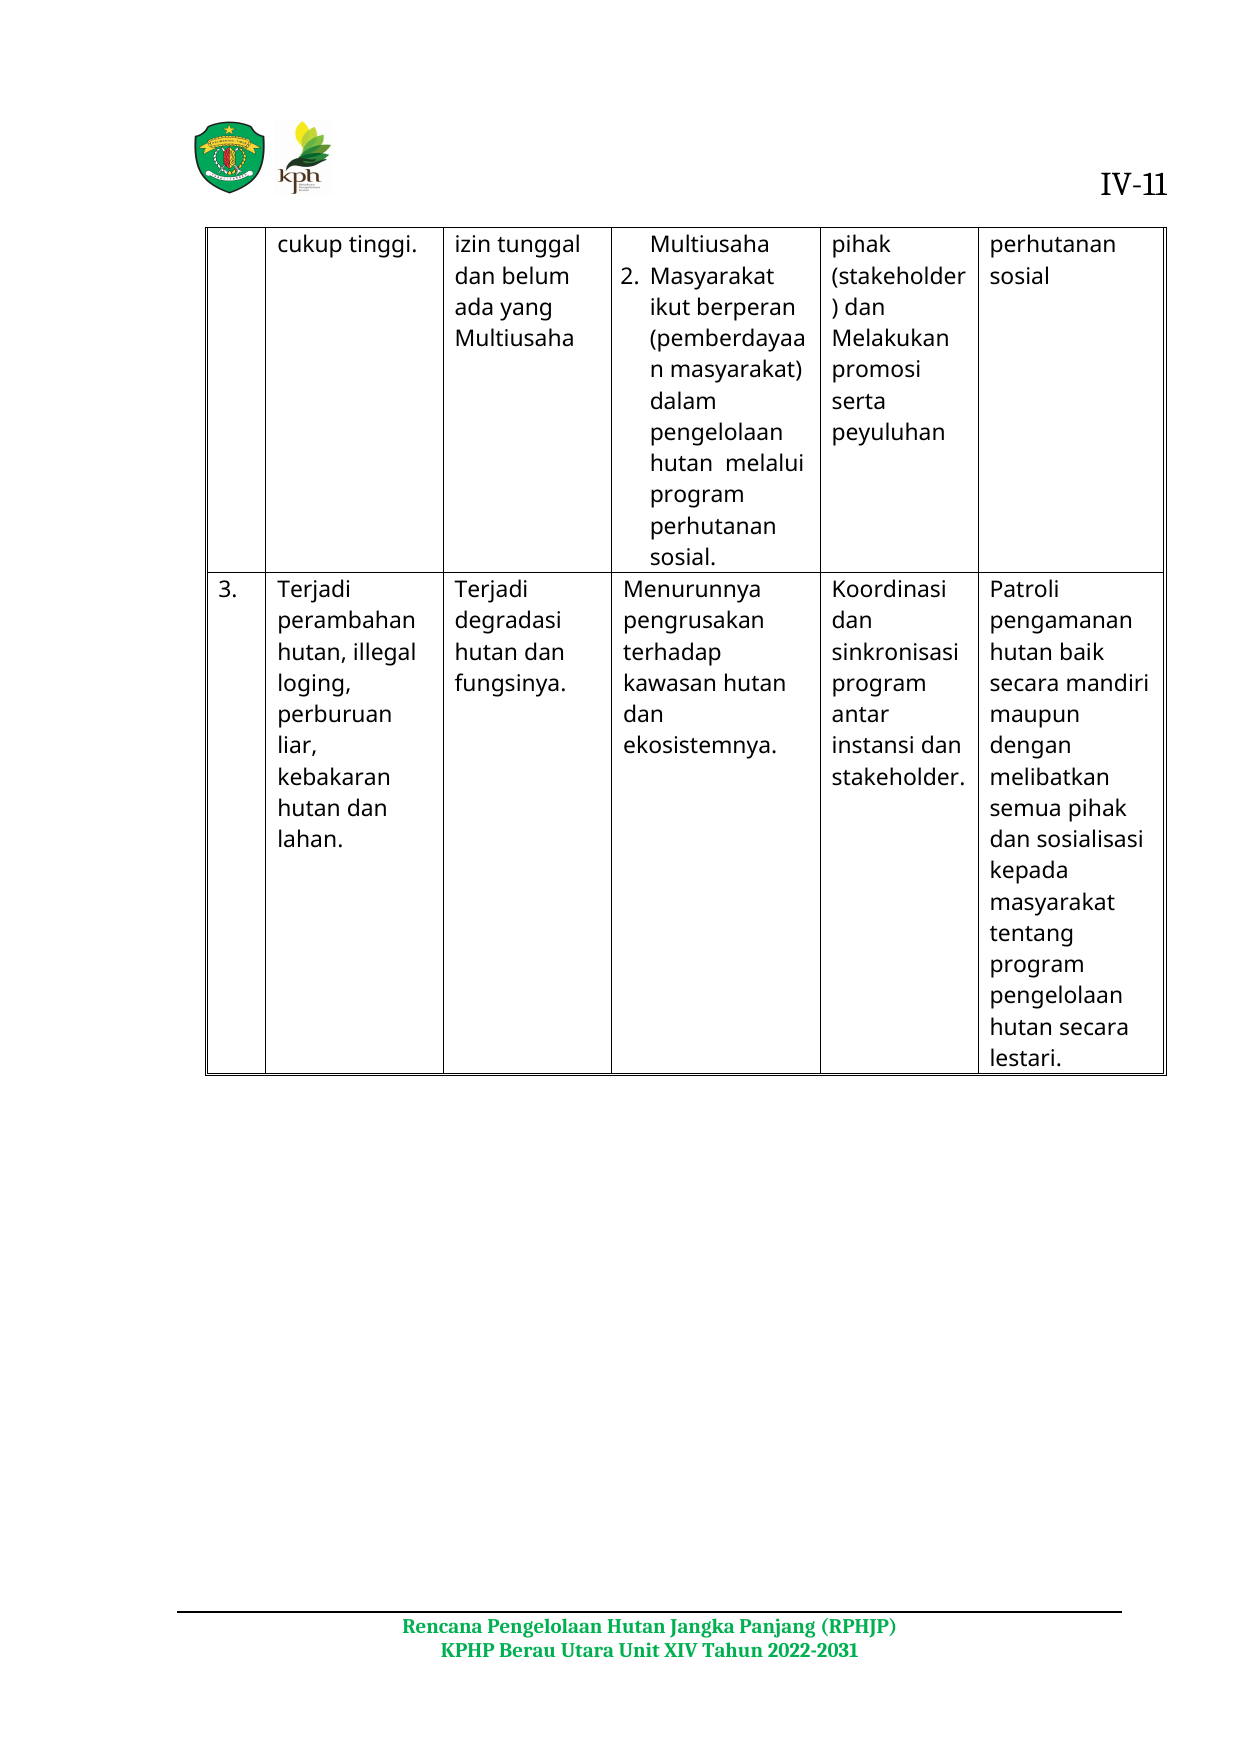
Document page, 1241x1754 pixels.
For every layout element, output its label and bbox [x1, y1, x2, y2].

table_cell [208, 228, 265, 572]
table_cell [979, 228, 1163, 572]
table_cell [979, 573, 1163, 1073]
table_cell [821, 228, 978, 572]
picture [191, 120, 267, 196]
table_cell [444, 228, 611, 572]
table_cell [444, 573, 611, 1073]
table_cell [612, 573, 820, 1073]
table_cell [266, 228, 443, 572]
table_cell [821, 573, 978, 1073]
picture [274, 120, 334, 195]
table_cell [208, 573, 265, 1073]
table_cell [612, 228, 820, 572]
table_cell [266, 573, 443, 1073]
